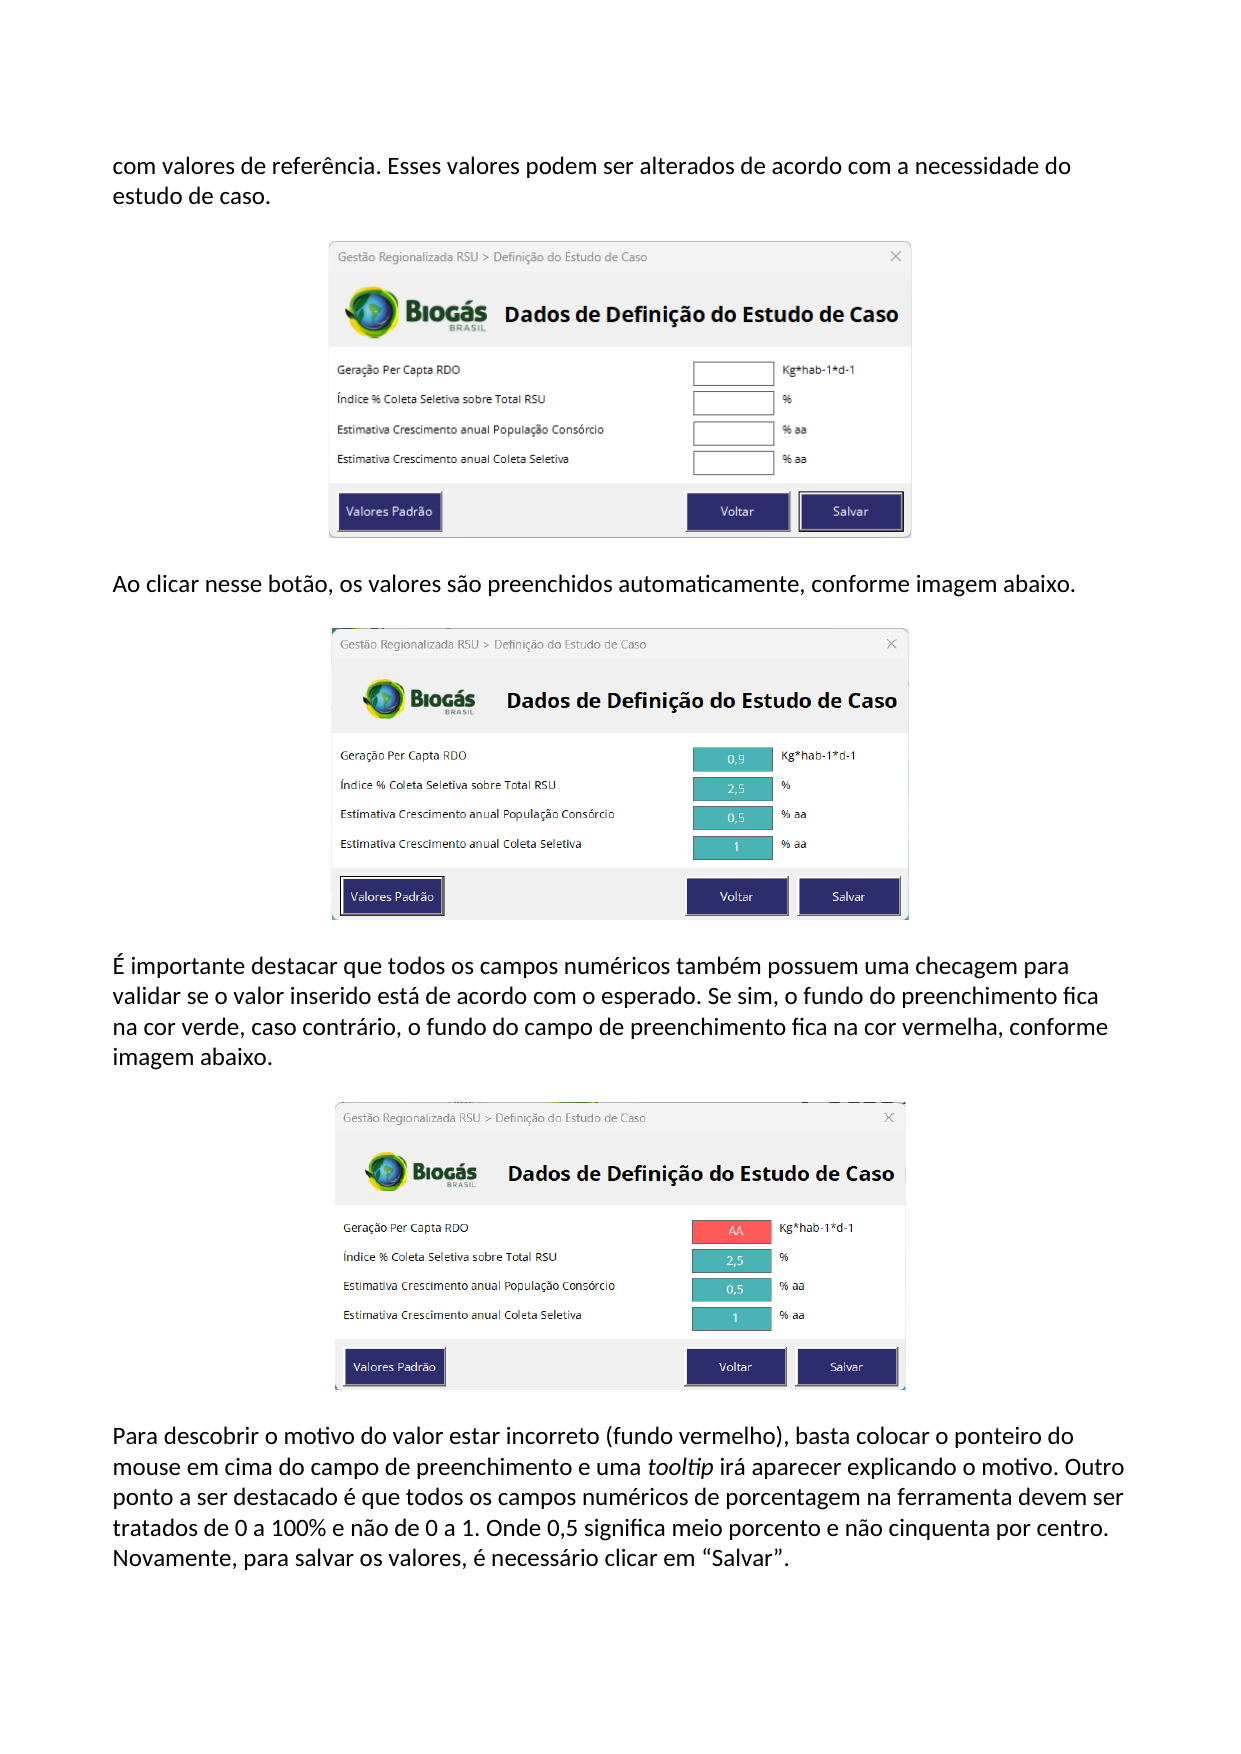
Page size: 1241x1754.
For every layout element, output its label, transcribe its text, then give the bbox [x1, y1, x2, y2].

picture [335, 1102, 906, 1390]
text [112, 150, 1128, 211]
picture [328, 241, 912, 538]
picture [331, 628, 909, 920]
text Ao clicar nesse botão, os valores são preenchidos automaticamente, conforme imagem abaixo. [112, 568, 1128, 598]
text Para descobrir o motivo do valor estar incorreto (fundo vermelho), basta colocar o ponteiro do mouse em cima do campo de preenchimento e uma tooltip irá aparecer explicando o motivo. Outro ponto a ser destacado é que todos os campos numéricos de porcentagem na ferramenta devem ser tratados de 0 a 100% e não de 0 a 1. Onde 0,5 significa meio porcento e não cinquenta por centro. Novamente, para salvar os valores, é necessário clicar em “Salvar”. [112, 1420, 1128, 1573]
text É importante destacar que todos os campos numéricos também possuem uma checagem para validar se o valor inserido está de acordo com o esperado. Se sim, o fundo do preenchimento fica na cor verde, caso contrário, o fundo do campo de preenchimento fica na cor vermelha, conforme imagem abaixo. [112, 950, 1128, 1072]
